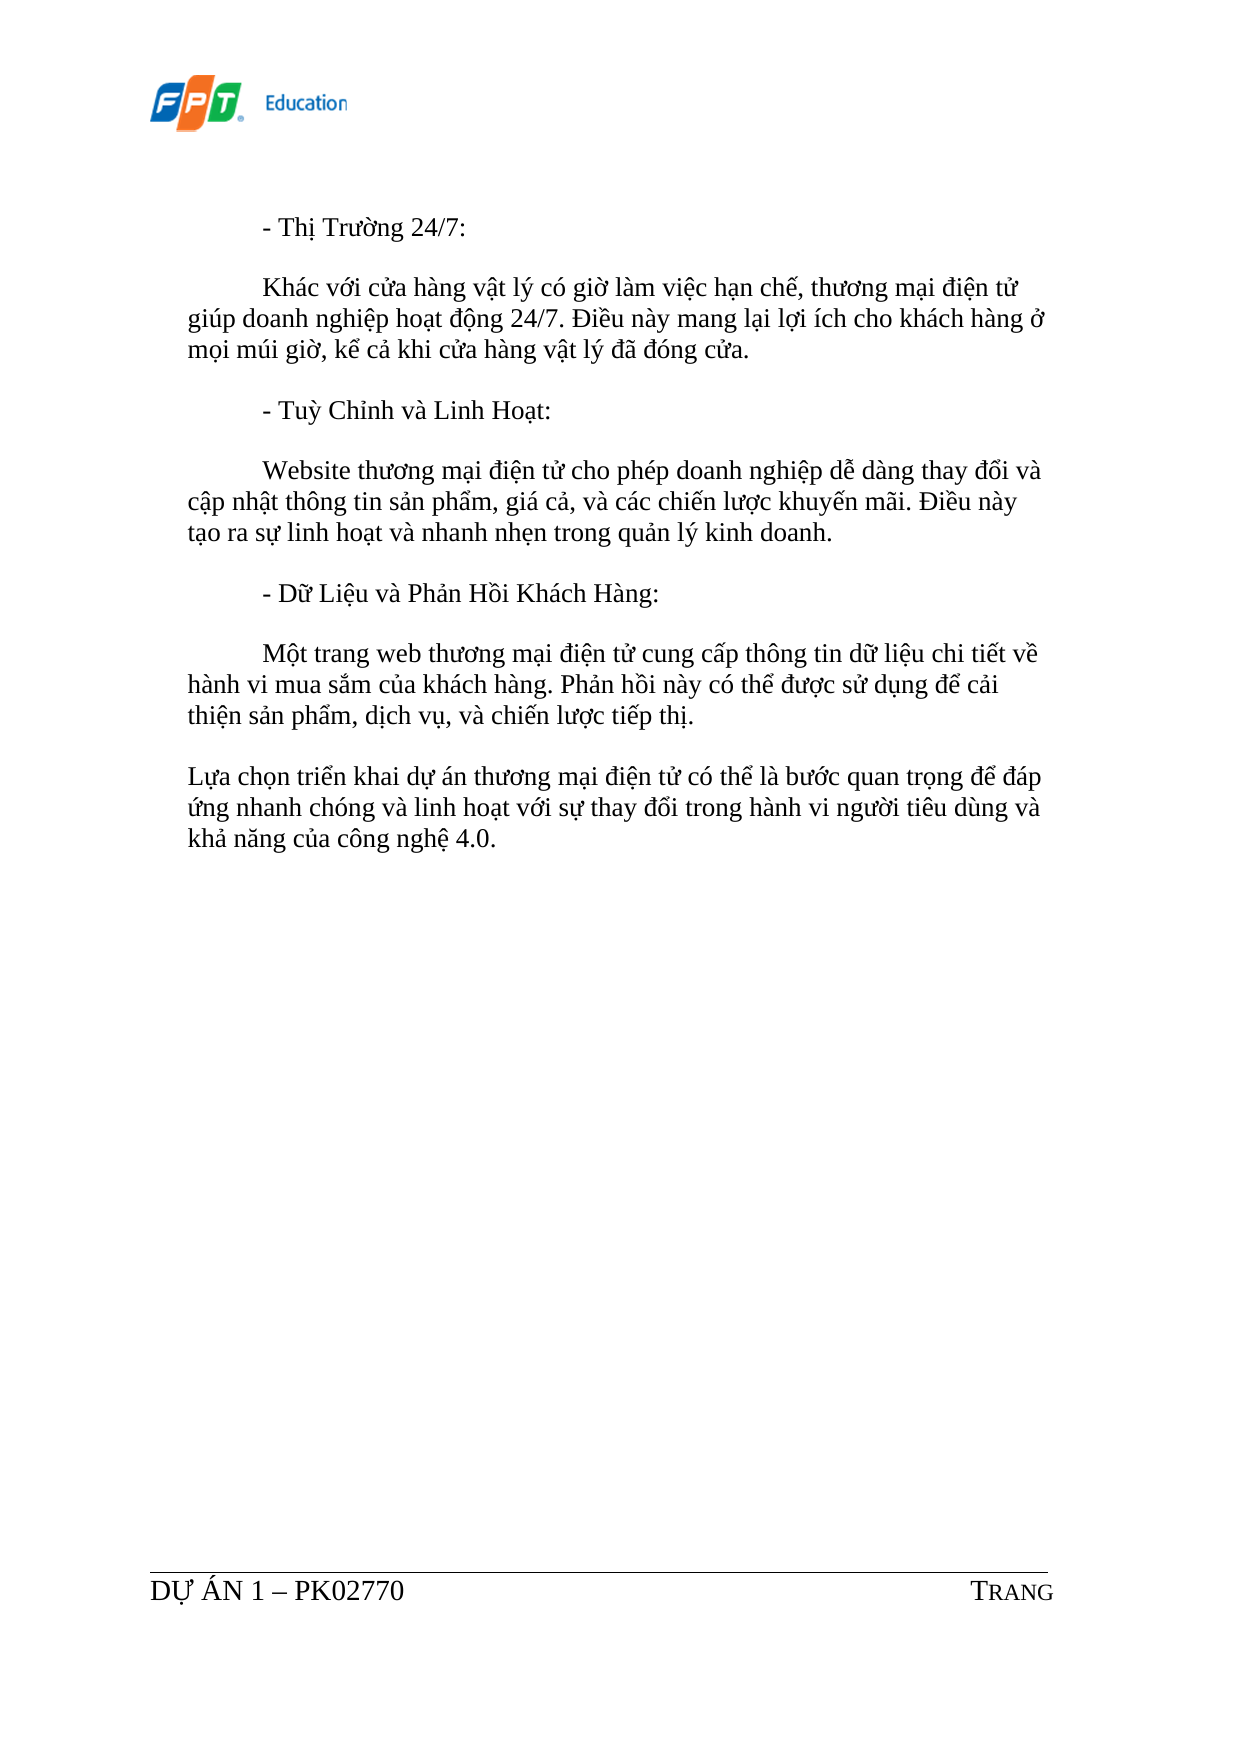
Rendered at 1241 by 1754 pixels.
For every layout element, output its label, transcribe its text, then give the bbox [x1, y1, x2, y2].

text - Tuỳ Chỉnh và Linh Hoạt: [187, 394, 1048, 425]
text Một trang web thương mại điện tử cung cấp thông tin dữ liệu chi tiết về hành vi mua sắm của khách hàng. Phản hồi này có thể được sử dụng để cải thiện sản phẩm, dịch vụ, và chiến lược tiếp thị. [187, 637, 1048, 731]
picture [150, 75, 347, 132]
text - Thị Trường 24/7: [187, 211, 1048, 242]
text - Dữ Liệu và Phản Hồi Khách Hàng: [187, 577, 1048, 608]
text Website thương mại điện tử cho phép doanh nghiệp dễ dàng thay đổi và cập nhật thông tin sản phẩm, giá cả, và các chiến lược khuyến mãi. Điều này tạo ra sự linh hoạt và nhanh nhẹn trong quản lý kinh doanh. [187, 454, 1048, 548]
text Lựa chọn triển khai dự án thương mại điện tử có thể là bước quan trọng để đáp ứng nhanh chóng và linh hoạt với sự thay đổi trong hành vi người tiêu dùng và khả năng của công nghệ 4.0. [187, 760, 1048, 853]
text Khác với cửa hàng vật lý có giờ làm việc hạn chế, thương mại điện tử giúp doanh nghiệp hoạt động 24/7. Điều này mang lại lợi ích cho khách hàng ở mọi múi giờ, kể cả khi cửa hàng vật lý đã đóng cửa. [187, 271, 1048, 365]
